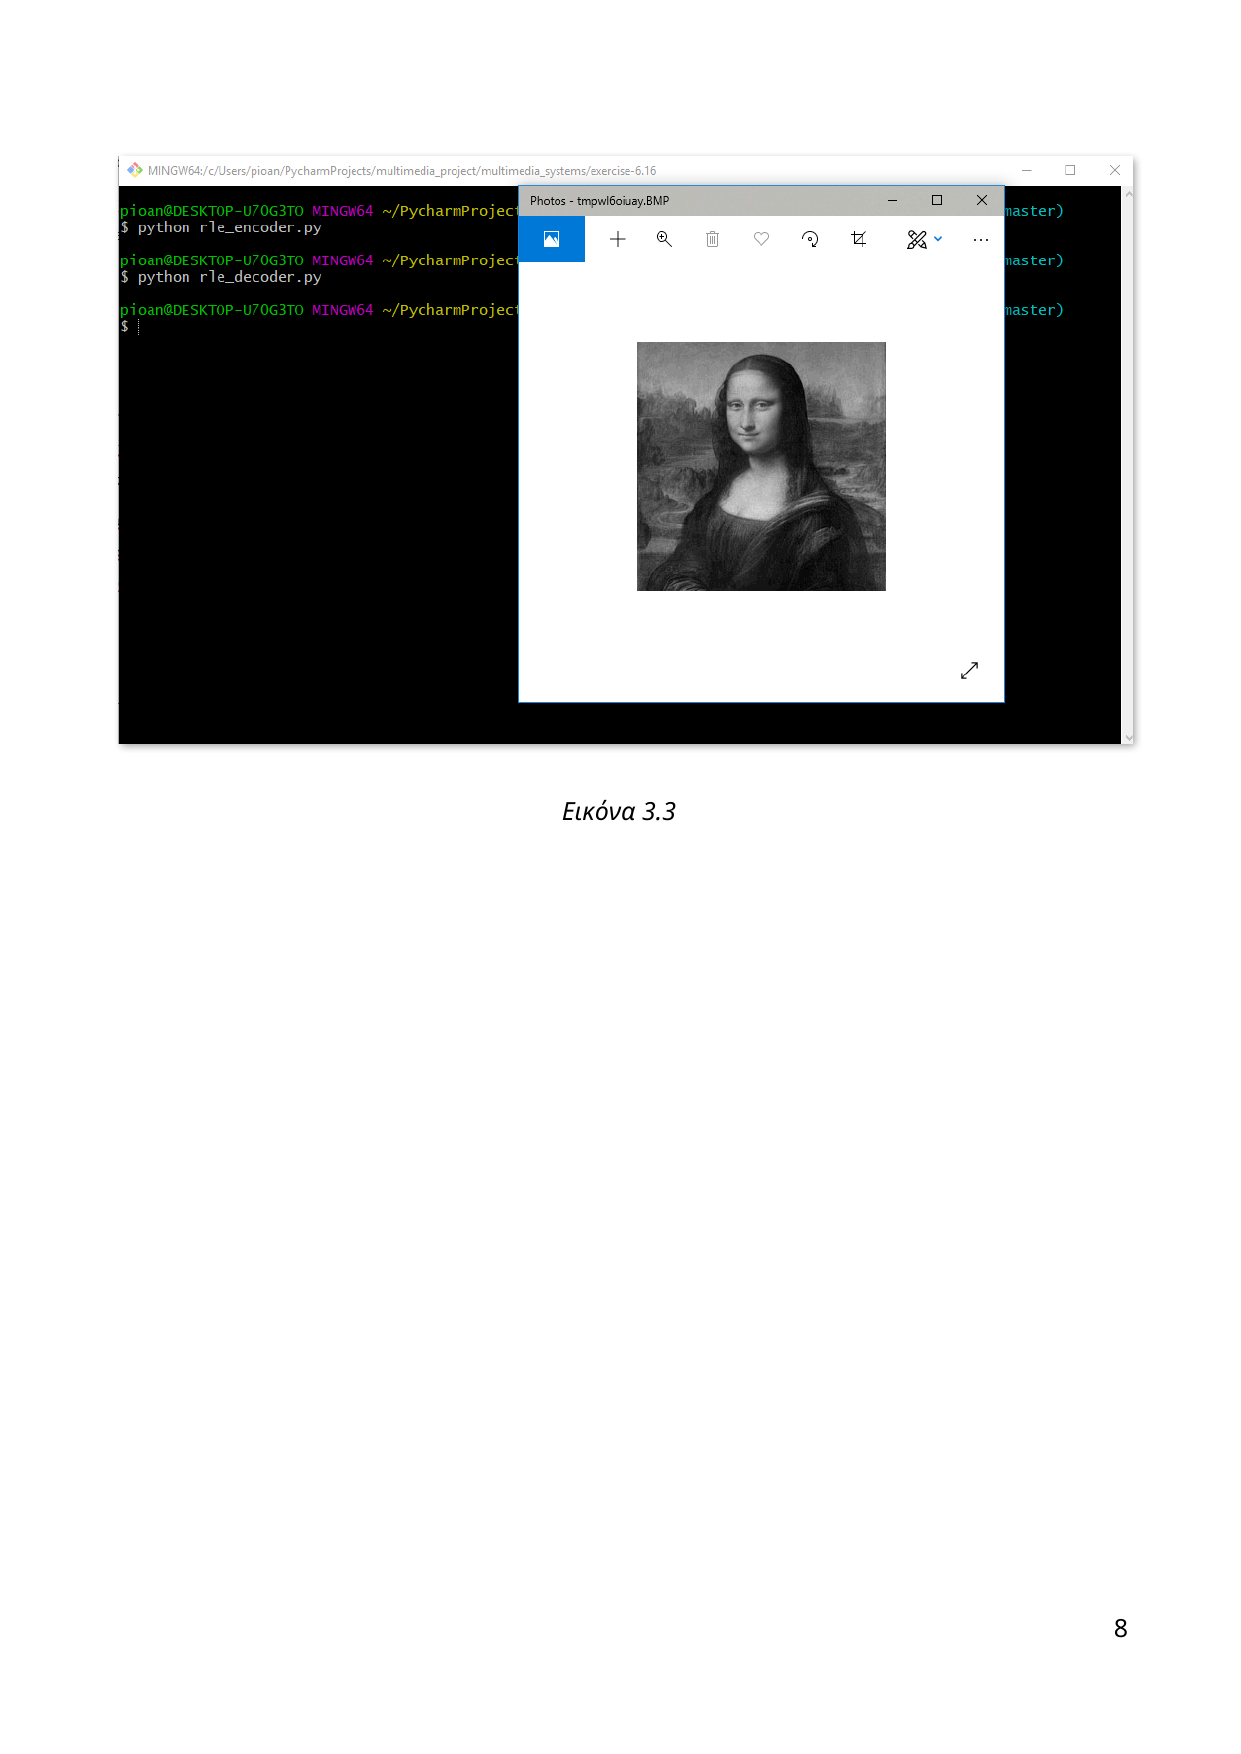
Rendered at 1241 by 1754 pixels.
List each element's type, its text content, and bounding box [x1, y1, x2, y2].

picture [118, 156, 1133, 744]
text Εικόνα 3.3 [112, 793, 1128, 827]
